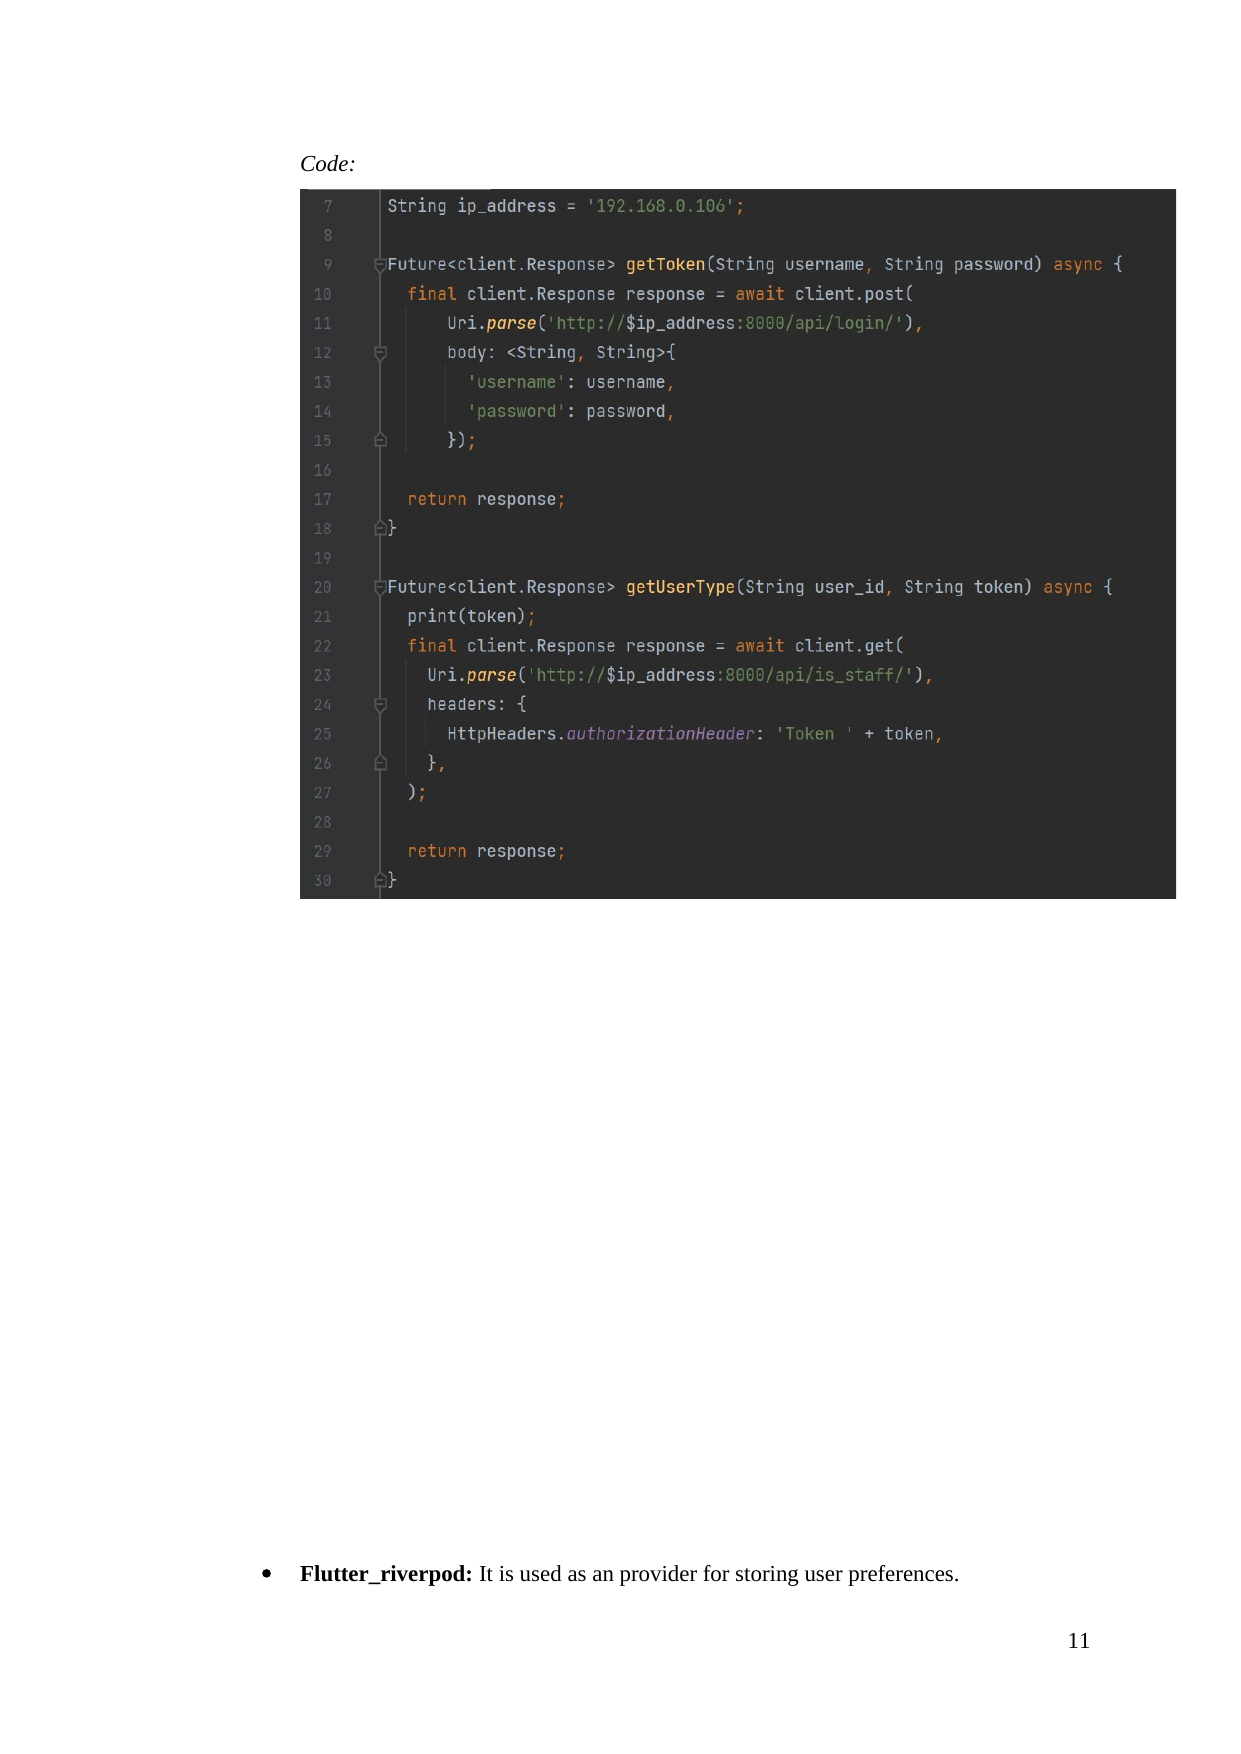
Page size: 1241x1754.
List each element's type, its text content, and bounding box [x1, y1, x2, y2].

list Code: [300, 150, 1090, 176]
list Flutter_riverpod: It is used as an provider for storing user preferences. [262, 1560, 1090, 1586]
picture [300, 189, 1177, 899]
